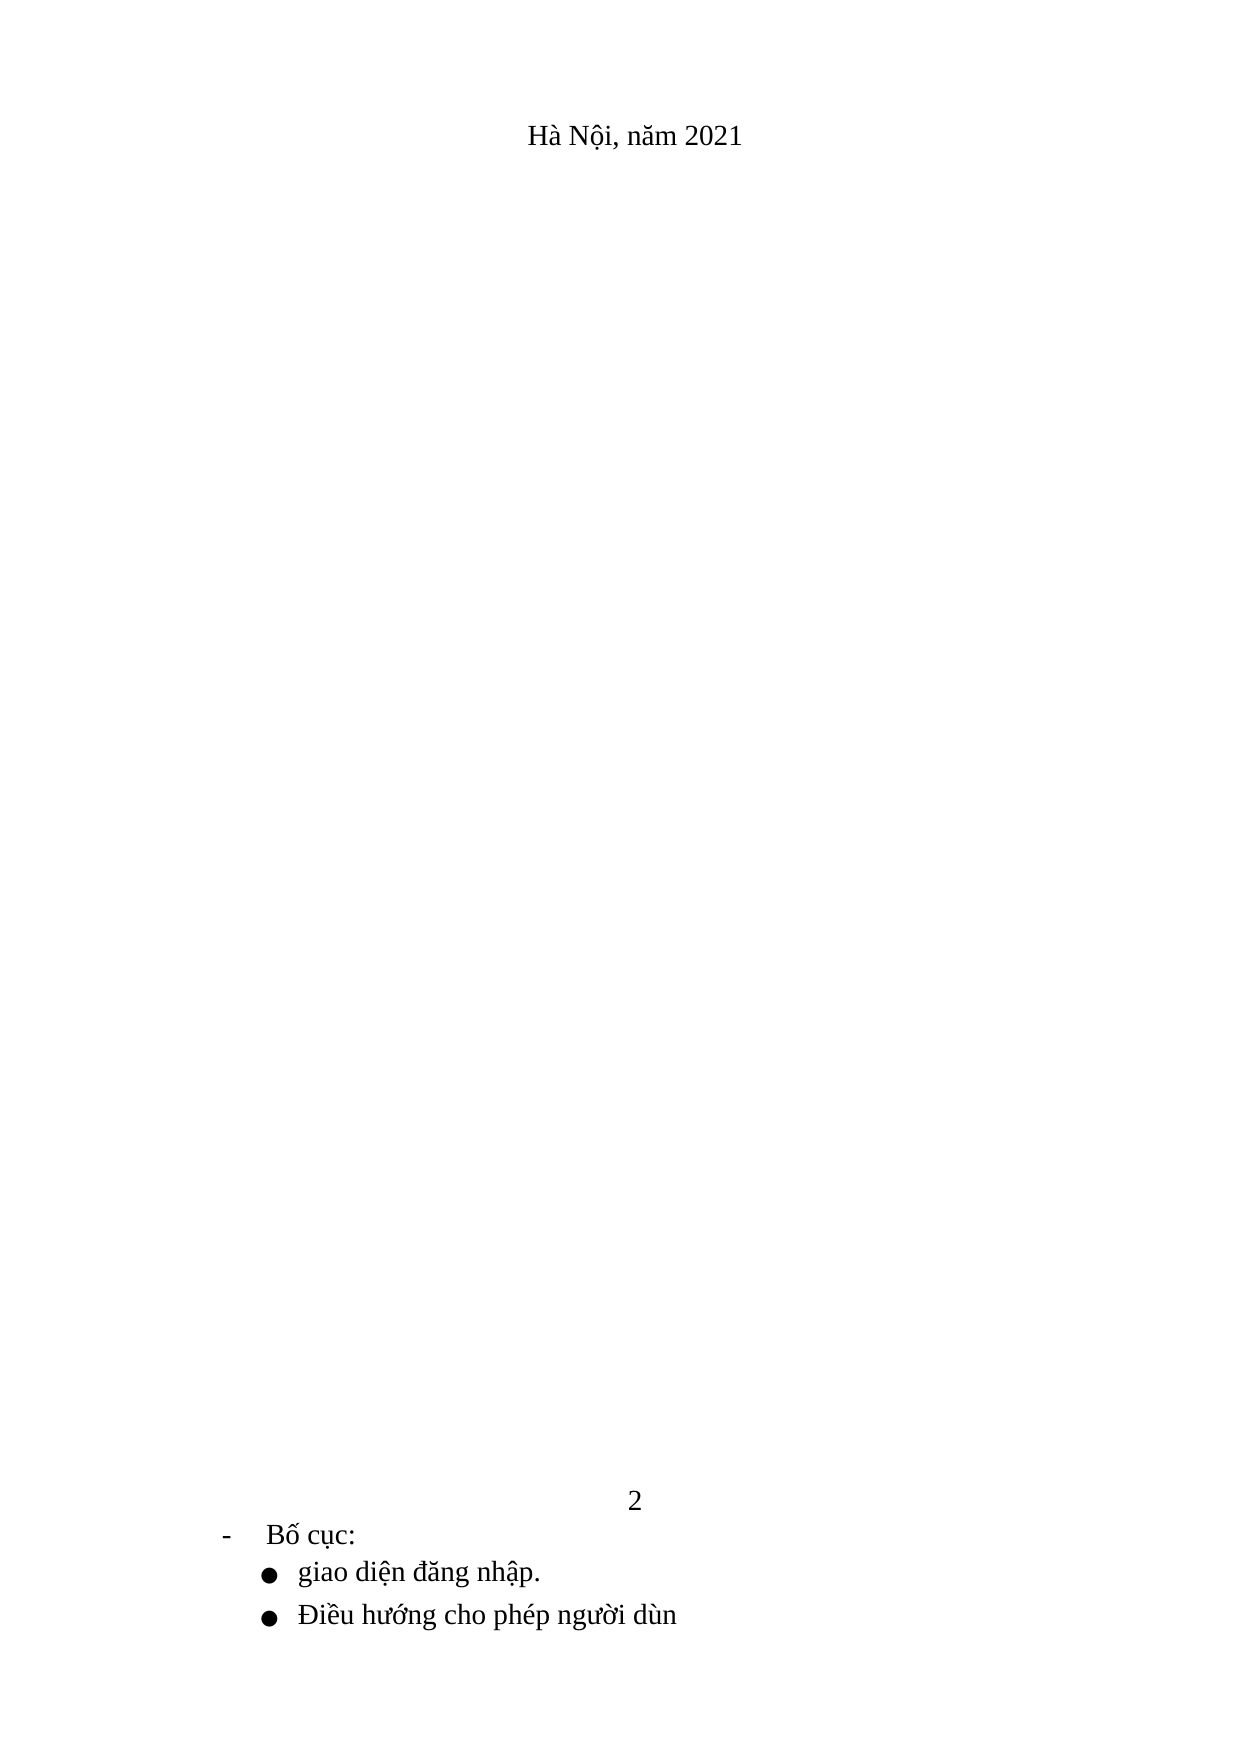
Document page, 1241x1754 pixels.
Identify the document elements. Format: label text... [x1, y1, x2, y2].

text Hà Nội, năm 2021 [148, 118, 1122, 152]
